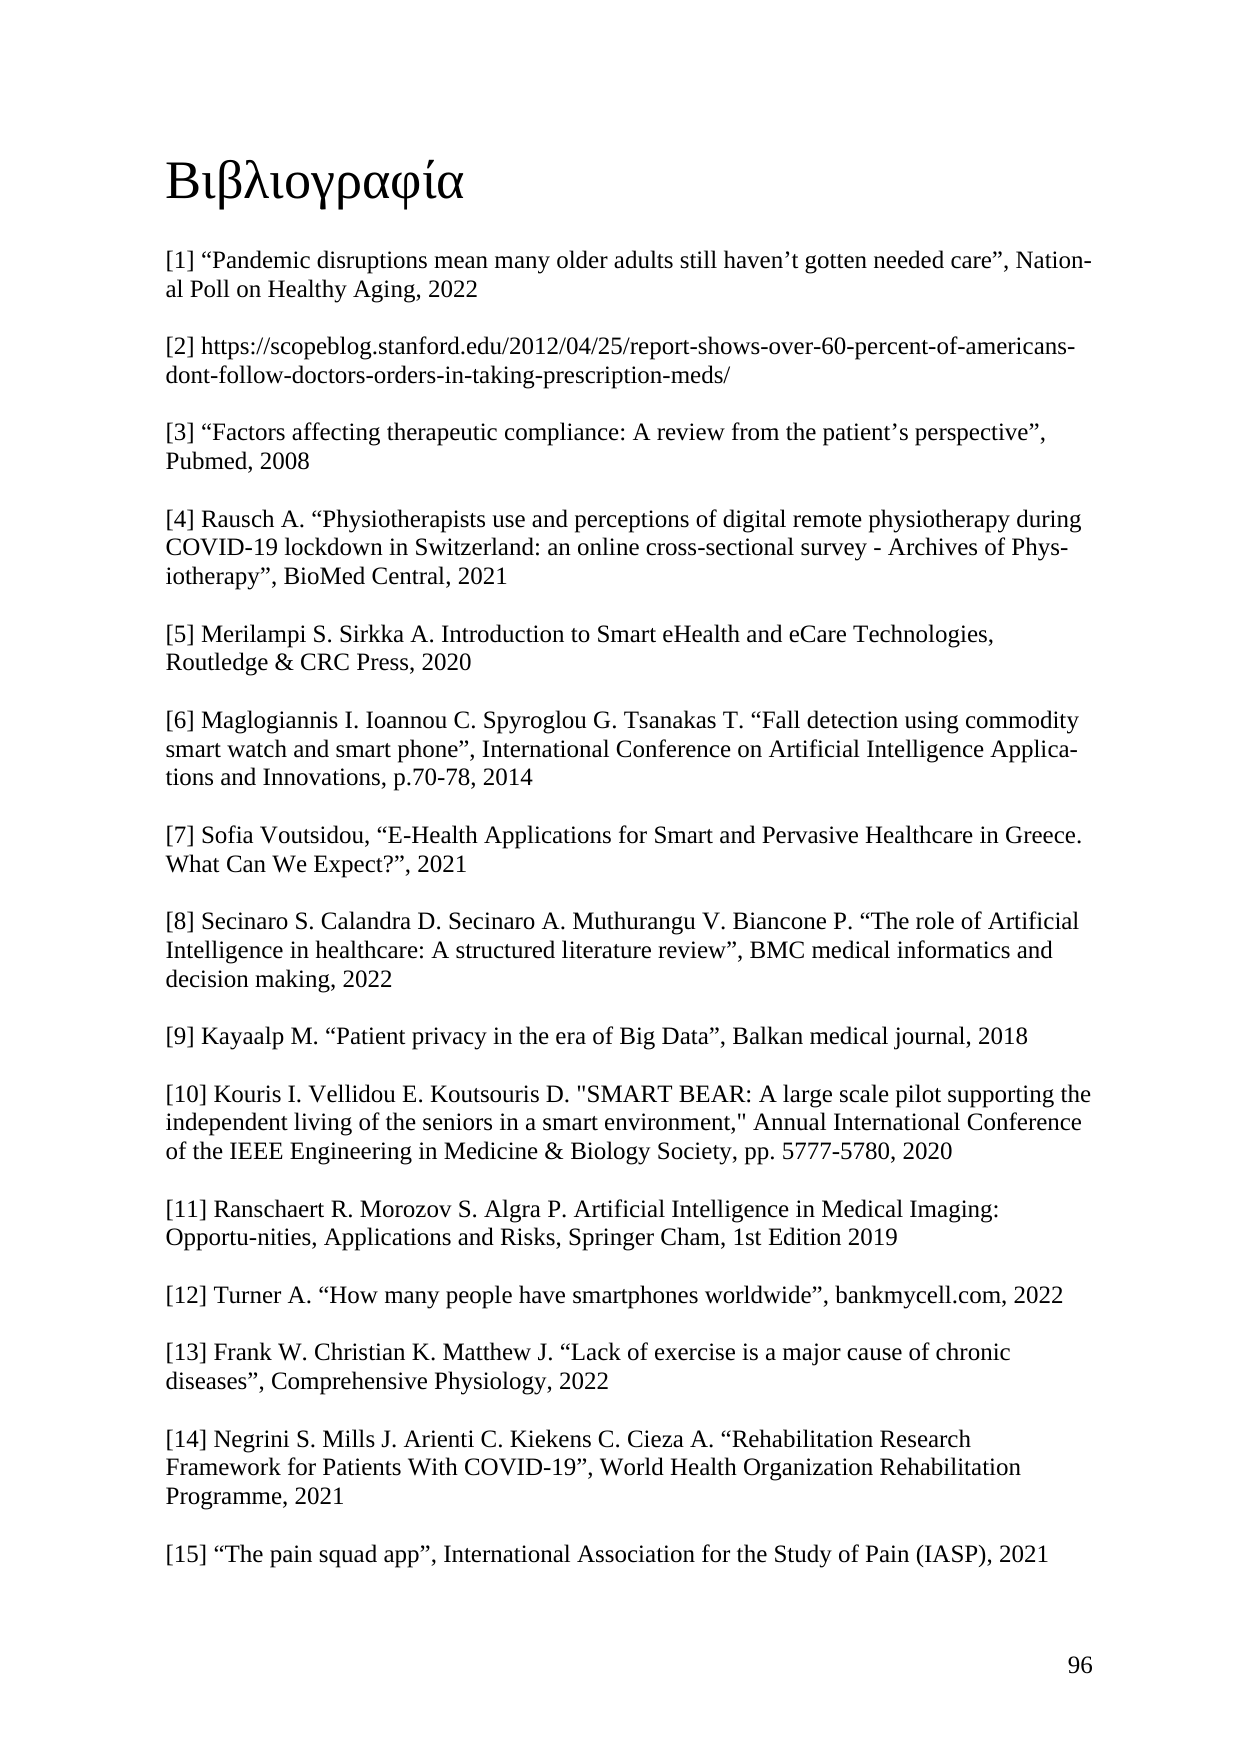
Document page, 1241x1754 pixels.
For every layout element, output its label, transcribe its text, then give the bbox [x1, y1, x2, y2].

text [5] Merilampi S. Sirkka A. Introduction to Smart eHealth and eCare Technologies, Routledge & CRC Press, 2020 [165, 619, 1092, 676]
text [6] Maglogiannis I. Ioannou C. Spyroglou G. Tsanakas T. “Fall detection using commodity smart watch and smart phone”, International Conference on Artificial Intelligence Applica-tions and Innovations, p.70-78, 2014 [165, 705, 1092, 791]
text [10] Kouris I. Vellidou E. Koutsouris D. "SMART BEAR: A large scale pilot supporting the independent living of the seniors in a smart environment," Annual International Conference of the IEEE Engineering in Medicine & Biology Society, pp. 5777-5780, 2020 [165, 1079, 1092, 1165]
text [13] Frank W. Christian K. Matthew J. “Lack of exercise is a major cause of chronic diseases”, Comprehensive Physiology, 2022 [165, 1337, 1092, 1395]
text [4] Rausch A. “Physiotherapists use and perceptions of digital remote physiotherapy during COVID-19 lockdown in Switzerland: an online cross-sectional survey - Archives of Phys-iotherapy”, BioMed Central, 2021 [165, 504, 1092, 590]
text [3] “Factors affecting therapeutic compliance: A review from the patient’s perspective”, Pubmed, 2008 [165, 417, 1092, 475]
text [7] Sofia Voutsidou, “E-Health Applications for Smart and Pervasive Healthcare in Greece. What Can We Expect?”, 2021 [165, 820, 1092, 877]
text [2] https://scopeblog.stanford.edu/2012/04/25/report-shows-over-60-percent-of-americans-dont-follow-doctors-orders-in-taking-prescription-meds/ [165, 331, 1092, 389]
text [15] “The pain squad app”, International Association for the Study of Pain (IASP), 2021 [165, 1539, 1092, 1567]
text [1] “Pandemic disruptions mean many older adults still haven’t gotten needed care”, Nation-al Poll on Healthy Aging, 2022 [165, 245, 1092, 302]
text [12] Turner A. “How many people have smartphones worldwide”, bankmycell.com, 2022 [165, 1280, 1092, 1309]
text [11] Ranschaert R. Morozov S. Algra P. Artificial Intelligence in Medical Imaging: Opportu-nities, Applications and Risks, Springer Cham, 1st Edition 2019 [165, 1194, 1092, 1251]
text [9] Kayaalp M. “Patient privacy in the era of Big Data”, Balkan medical journal, 2018 [165, 1021, 1092, 1050]
text [14] Negrini S. Mills J. Arienti C. Kiekens C. Cieza A. “Rehabilitation Research Framework for Patients With COVID-19”, World Health Organization Rehabilitation Programme, 2021 [165, 1424, 1092, 1510]
subtitle Βιβλιογραφία [165, 148, 1092, 210]
text [8] Secinaro S. Calandra D. Secinaro A. Muthurangu V. Biancone P. “The role of Artificial Intelligence in healthcare: A structured literature review”, BMC medical informatics and decision making, 2022 [165, 906, 1092, 992]
